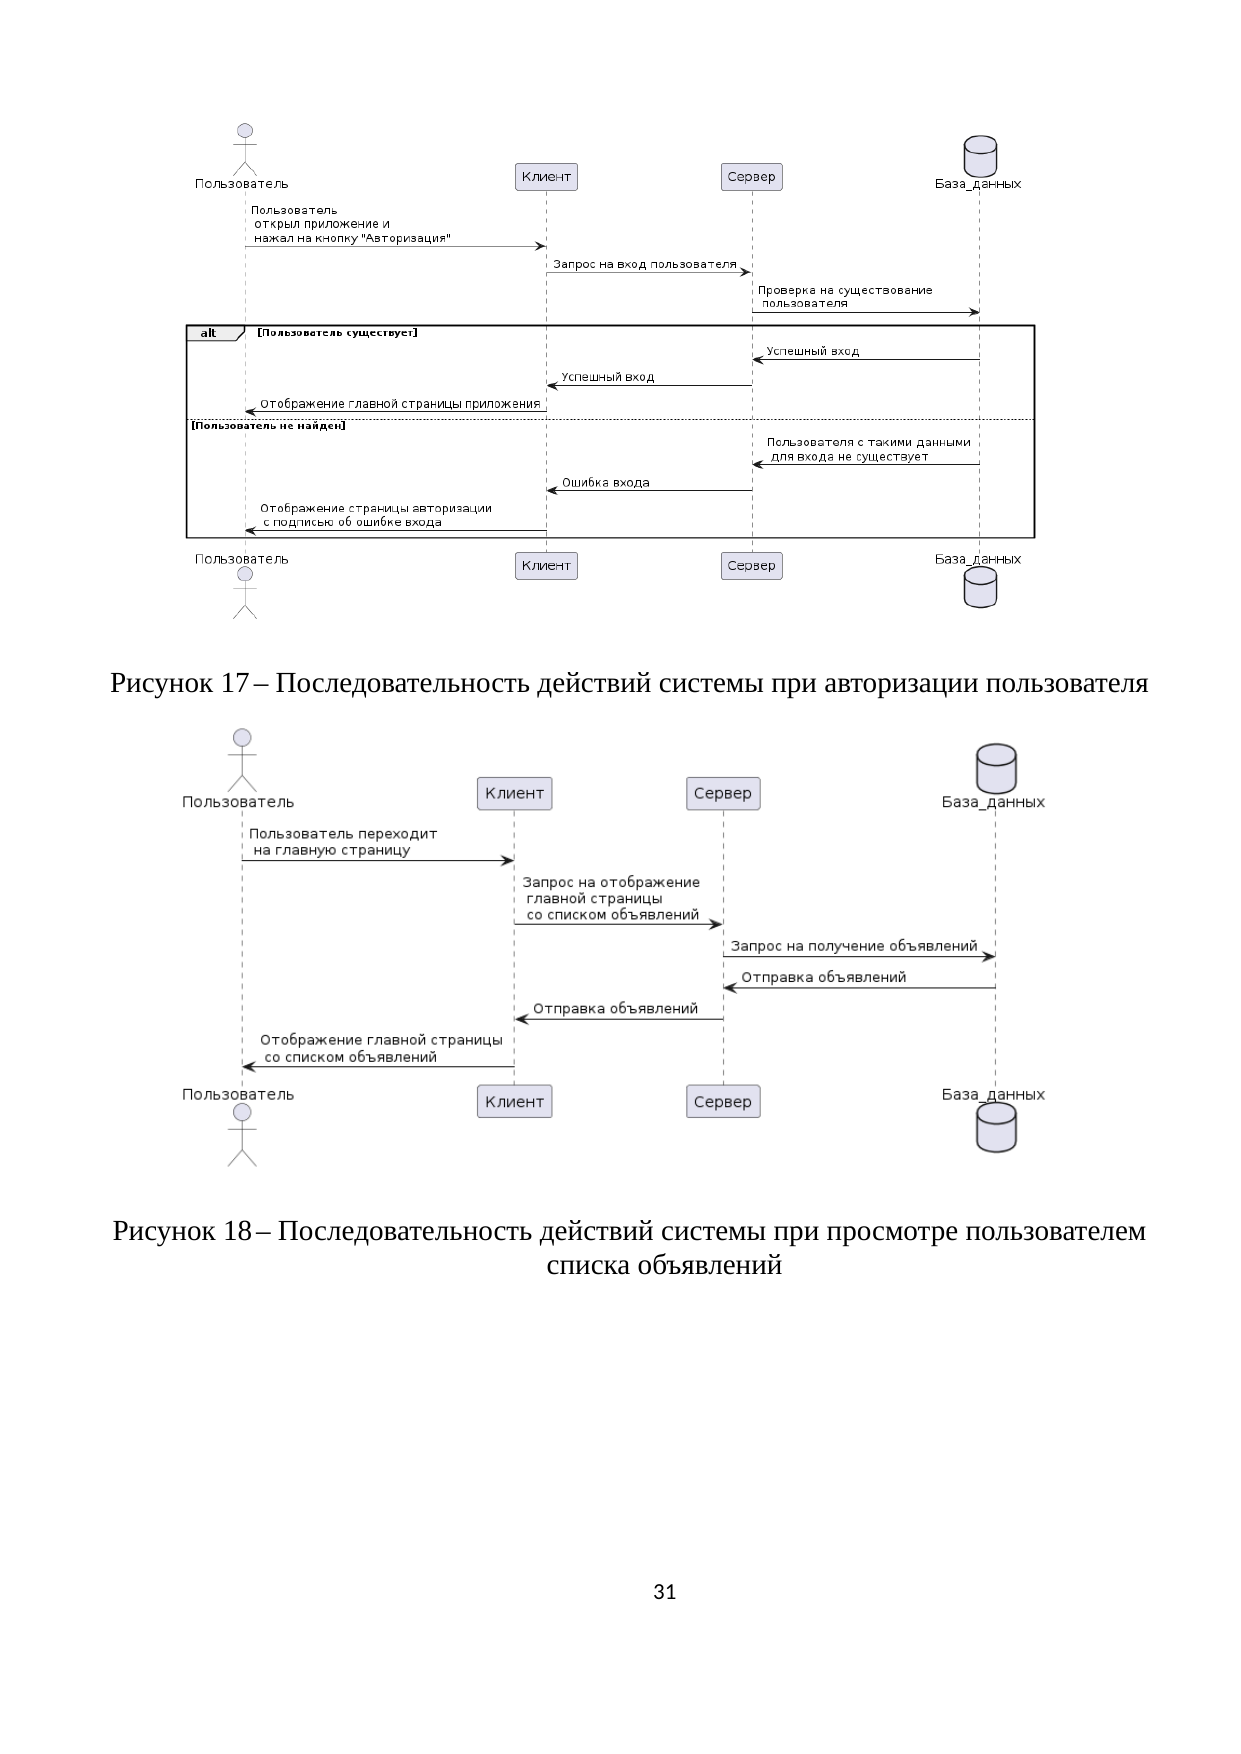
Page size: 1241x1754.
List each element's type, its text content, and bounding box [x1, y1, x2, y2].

text – Последовательность действий системы при авторизации пользователя [177, 665, 1152, 698]
picture [177, 723, 1050, 1172]
picture [177, 118, 1039, 623]
text – Последовательность действий системы при просмотре пользователем списка объявлений [177, 1213, 1152, 1281]
